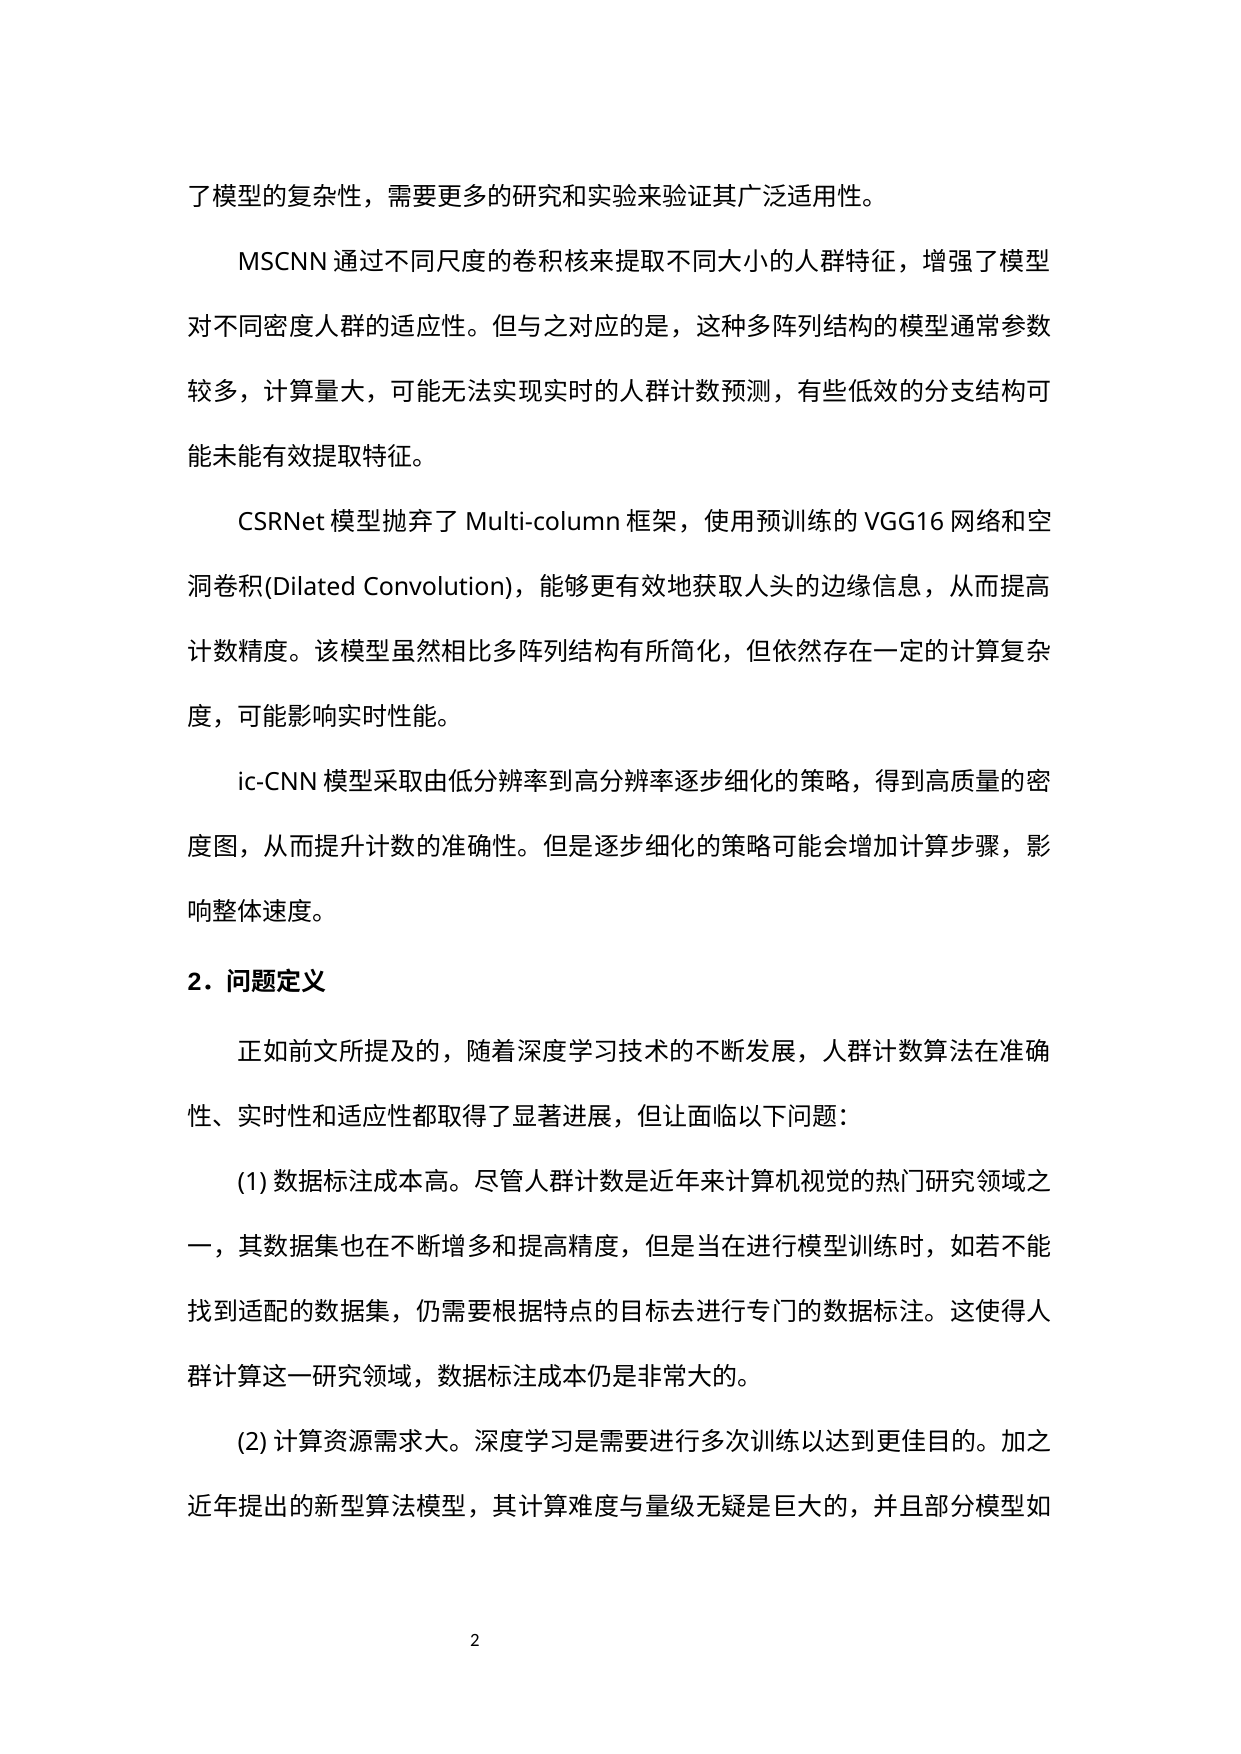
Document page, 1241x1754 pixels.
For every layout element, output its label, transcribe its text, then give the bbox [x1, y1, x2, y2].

list CSRNet模型抛弃了Multi-column框架，使用预训练的VGG16网络和空洞卷积(Dilated Convolution)，能够更有效地获取人头的边缘信息，从而提高计数精度。该模型虽然相比多阵列结构有所简化，但依然存在一定的计算复杂度，可能影响实时性能。 [187, 487, 1053, 747]
list 正如前文所提及的，随着深度学习技术的不断发展，人群计数算法在准确性、实时性和适应性都取得了显著进展，但让面临以下问题： [187, 1017, 1053, 1147]
list ic-CNN模型采取由低分辨率到高分辨率逐步细化的策略，得到高质量的密度图，从而提升计数的准确性。但是逐步细化的策略可能会增加计算步骤，影响整体速度。 [187, 747, 1053, 942]
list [187, 162, 1053, 227]
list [187, 1407, 1053, 1537]
subtitle 问题定义 [144, 947, 1053, 1012]
list 数据标注成本高。尽管人群计数是近年来计算机视觉的热门研究领域之一，其数据集也在不断增多和提高精度，但是当在进行模型训练时，如若不能找到适配的数据集，仍需要根据特点的目标去进行专门的数据标注。这使得人群计算这一研究领域，数据标注成本仍是非常大的。 [187, 1147, 1053, 1407]
list MSCNN通过不同尺度的卷积核来提取不同大小的人群特征，增强了模型对不同密度人群的适应性。但与之对应的是，这种多阵列结构的模型通常参数较多，计算量大，可能无法实现实时的人群计数预测，有些低效的分支结构可能未能有效提取特征。 [187, 227, 1053, 487]
